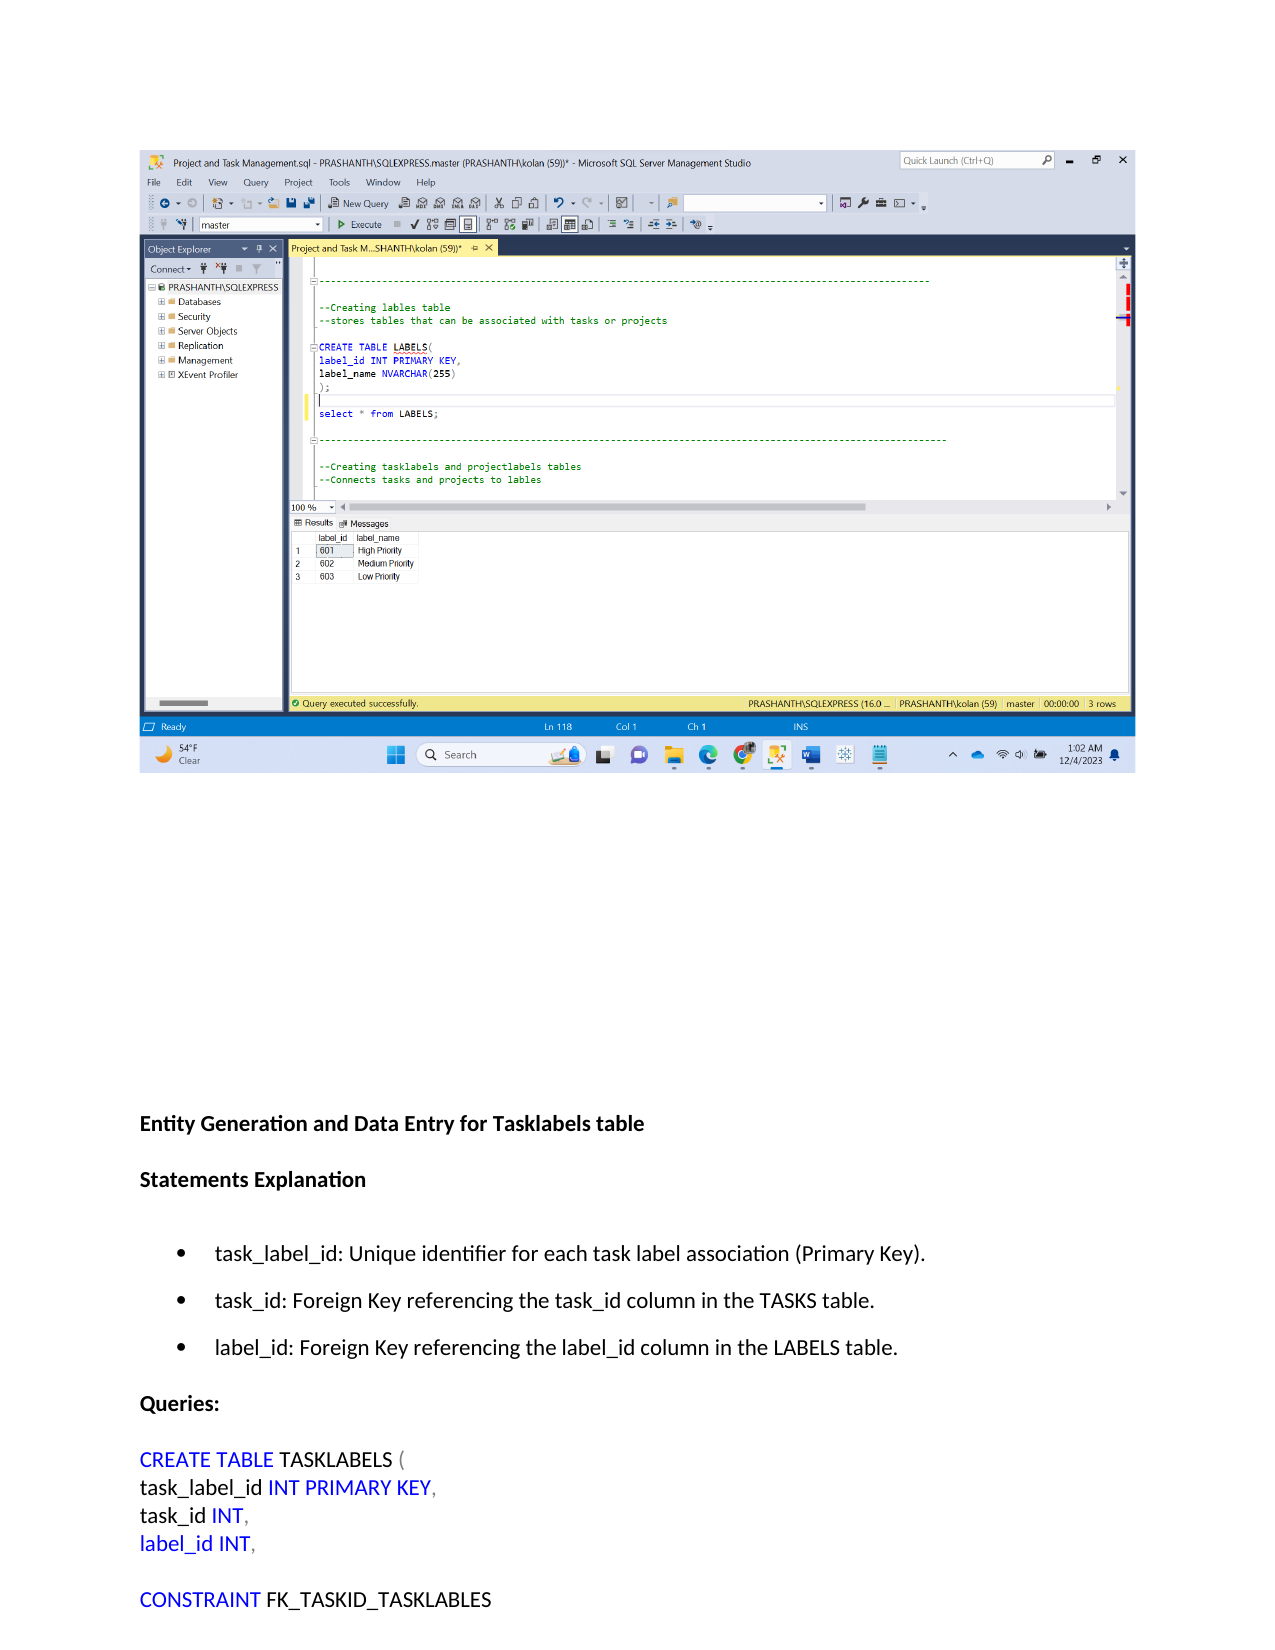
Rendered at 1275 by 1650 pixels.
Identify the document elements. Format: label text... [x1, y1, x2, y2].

list task_id: Foreign Key referencing the task_id column in the TASKS table. [177, 1286, 1135, 1314]
text label_id INT, [139, 1529, 1135, 1557]
list task_label_id: Unique identifier for each task label association (Primary Key). [177, 1239, 1135, 1268]
text task_label_id INT PRIMARY KEY, [139, 1473, 1135, 1501]
text CREATE TABLE TASKLABELS ( [139, 1445, 1135, 1473]
text Queries: [139, 1389, 1135, 1417]
picture [139, 150, 1136, 773]
text task_id INT, [139, 1501, 1135, 1529]
list label_id: Foreign Key referencing the label_id column in the LABELS table. [177, 1333, 1135, 1361]
text Statements Explanation [139, 1165, 1135, 1193]
text CONSTRAINT FK_TASKID_TASKLABLES [139, 1586, 1135, 1613]
text Entity Generation and Data Entry for Tasklabels table [139, 1109, 1135, 1137]
